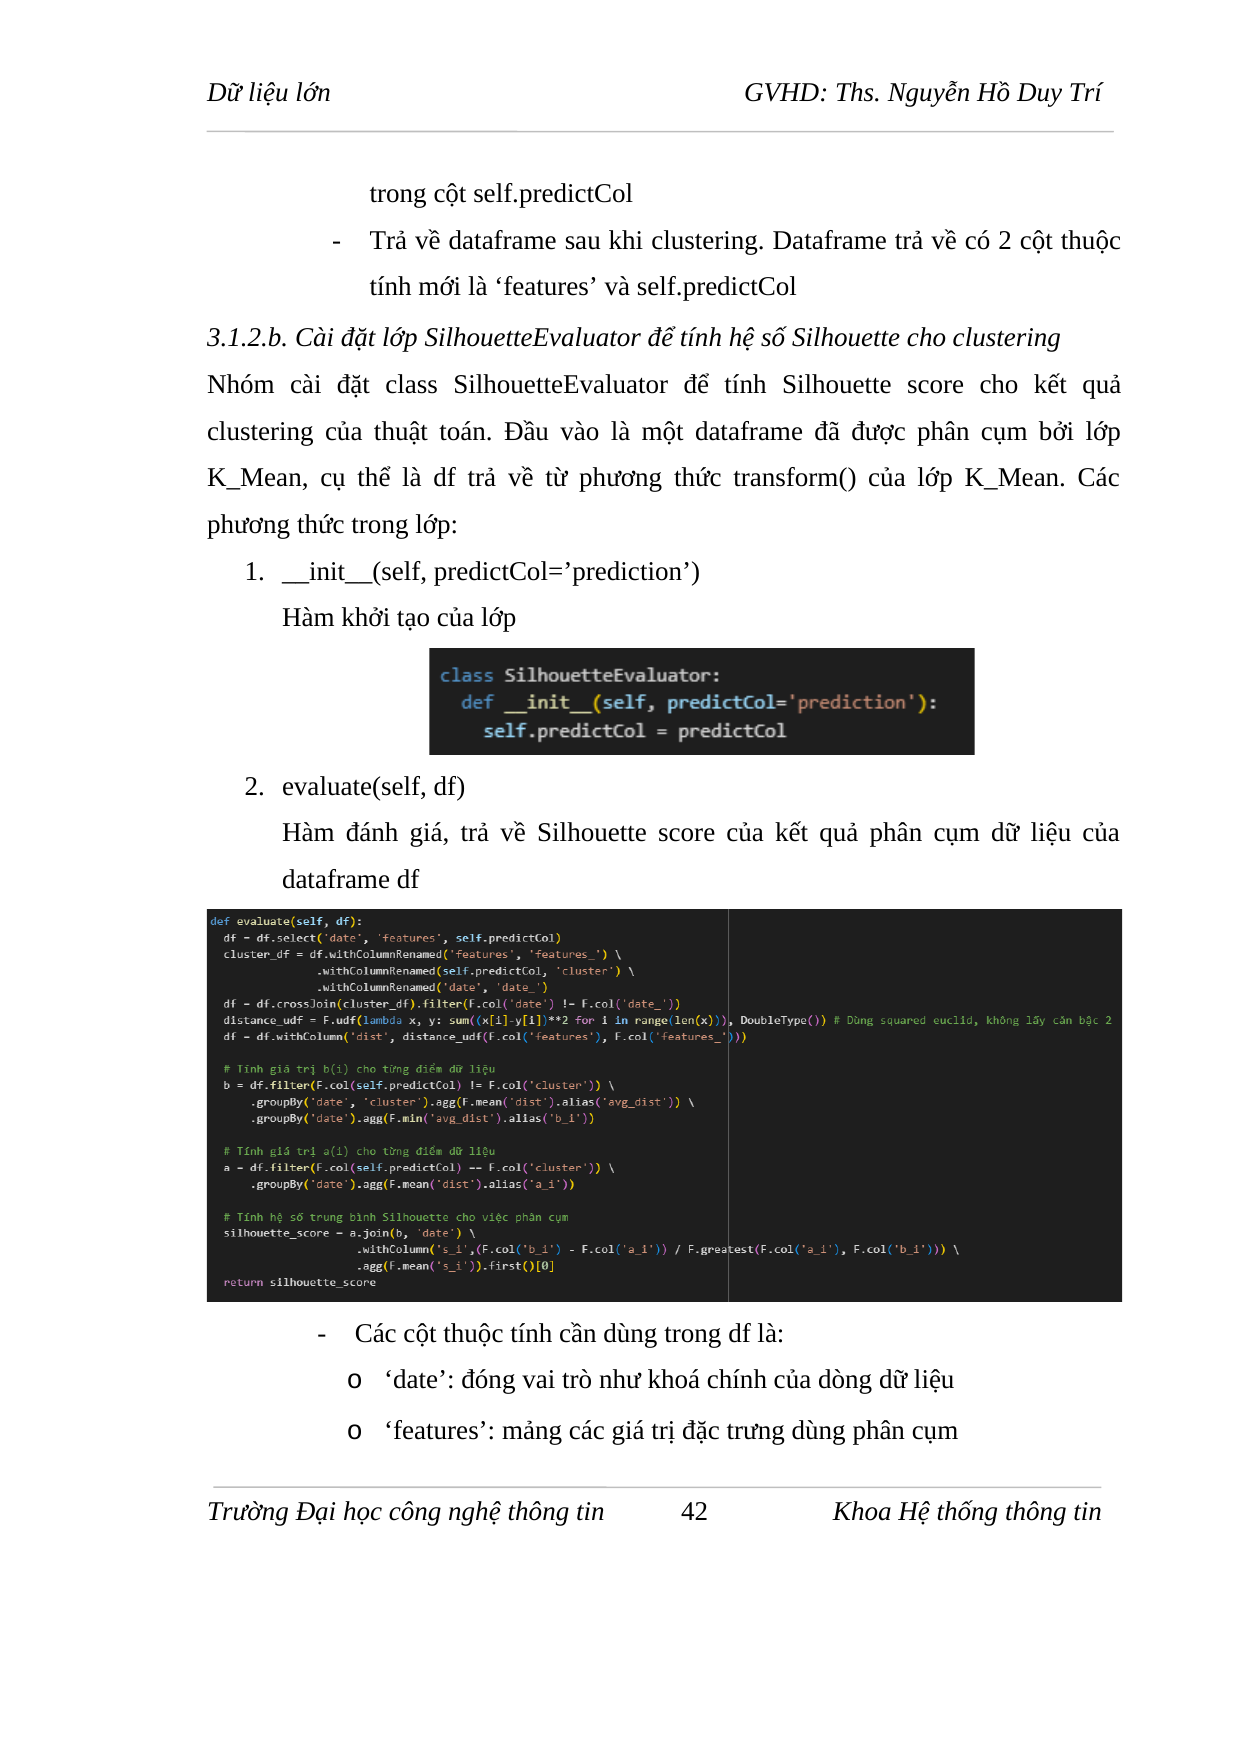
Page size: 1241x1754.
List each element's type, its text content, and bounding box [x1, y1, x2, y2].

list Trả về dataframe sau khi clustering. Dataframe trả về có 2 cột thuộc tính mới là ‘features’ và self.predictCol [332, 224, 1122, 302]
list Các cột thuộc tính cần dùng trong df là: [317, 1317, 1122, 1348]
list Hàm khởi tạo của lớp [282, 601, 1122, 632]
list Hàm đánh giá, trả về Silhouette score của kết quả phân cụm dữ liệu của dataframe df [282, 816, 1122, 894]
picture [429, 648, 975, 755]
text Nhóm cài đặt class SilhouetteEvaluator để tính Silhouette score cho kết quả clustering của thuật toán. Đầu vào là một dataframe đã được phân cụm bởi lớp K_Mean, cụ thể là df trả về từ phương thức transform() của lớp K_Mean. Các phương thức trong lớp: [207, 368, 1122, 539]
subtitle Cài đặt lớp SilhouetteEvaluator để tính hệ số Silhouette cho clustering [207, 321, 1122, 352]
picture [206, 909, 1123, 1302]
list ‘date’: đóng vai trò như khoá chính của dòng dữ liệu [346, 1364, 1122, 1397]
list __init__(self, predictCol=’prediction’) [244, 555, 1122, 586]
list evaluate(self, df) [244, 770, 1122, 801]
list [369, 177, 1122, 208]
list ‘features’: mảng các giá trị đặc trưng dùng phân cụm [346, 1414, 1122, 1447]
